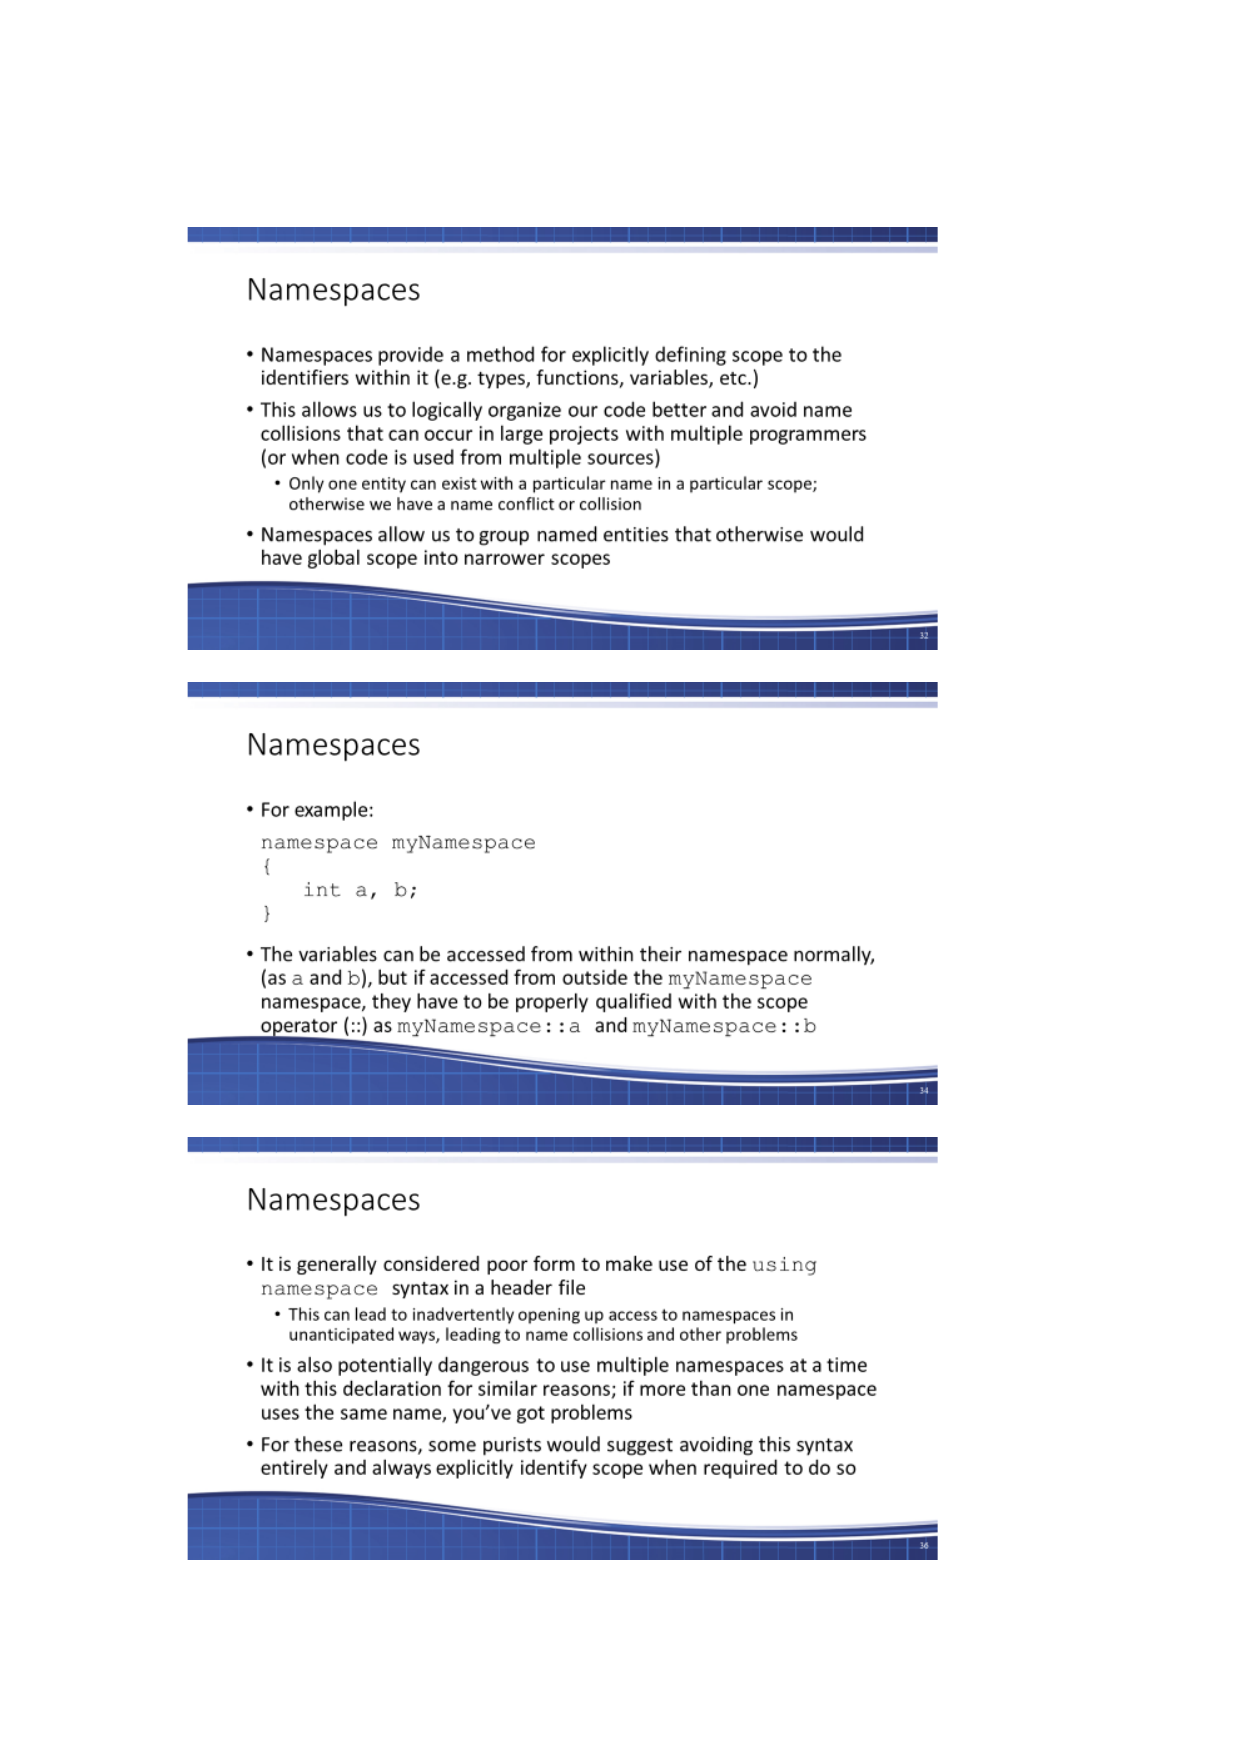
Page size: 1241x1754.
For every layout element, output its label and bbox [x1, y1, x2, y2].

picture [187, 1137, 938, 1560]
picture [187, 227, 938, 650]
picture [187, 682, 938, 1105]
